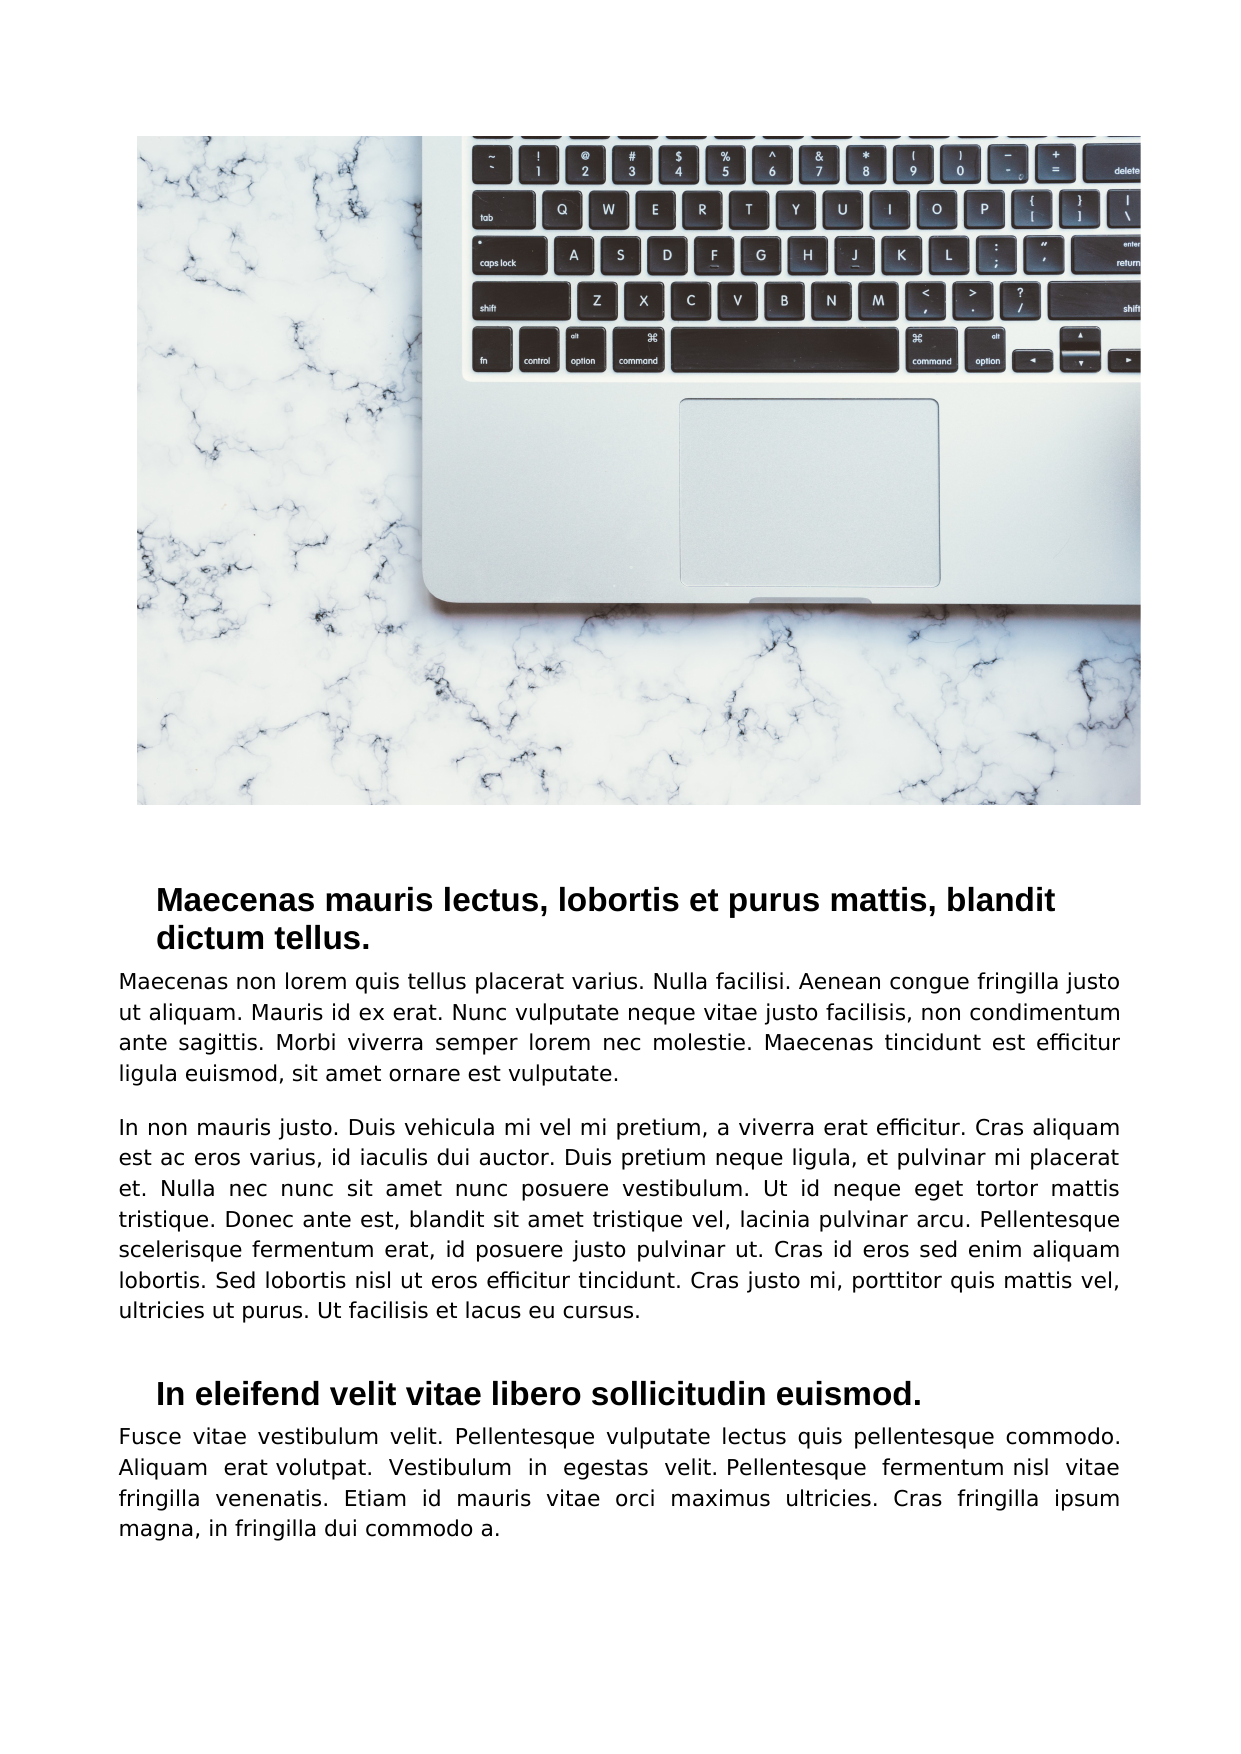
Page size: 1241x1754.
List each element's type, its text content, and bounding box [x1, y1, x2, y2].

text Maecenas non lorem quis tellus placerat varius. Nulla facilisi. Aenean congue fringilla justo ut aliquam. Mauris id ex erat. Nunc vulputate neque vitae justo facilisis, non condimentum ante sagittis. Morbi viverra semper lorem nec molestie. Maecenas tincidunt est efficitur ligula euismod, sit amet ornare est vulputate. [118, 965, 1122, 1087]
text In eleifend velit vitae libero sollicitudin euismod. [156, 1375, 1125, 1413]
text Fusce vitae vestibulum velit. Pellentesque vulputate lectus quis pellentesque commodo. Aliquam erat volutpat. Vestibulum in egestas velit. Pellentesque fermentum nisl vitae fringilla venenatis. Etiam id mauris vitae orci maximus ultricies. Cras fringilla ipsum magna, in fringilla dui commodo a. [118, 1420, 1122, 1543]
picture [137, 136, 1141, 805]
text In non mauris justo. Duis vehicula mi vel mi pretium, a viverra erat efficitur. Cras aliquam est ac eros varius, id iaculis dui auctor. Duis pretium neque ligula, et pulvinar mi placerat et. Nulla nec nunc sit amet nunc posuere vestibulum. Ut id neque eget tortor mattis tristique. Donec ante est, blandit sit amet tristique vel, lacinia pulvinar arcu. Pellentesque scelerisque fermentum erat, id posuere justo pulvinar ut. Cras id eros sed enim aliquam lobortis. Sed lobortis nisl ut eros efficitur tincidunt. Cras justo mi, porttitor quis mattis vel, ultricies ut purus. Ut facilisis et lacus eu cursus. [118, 1111, 1121, 1325]
text Maecenas mauris lectus, lobortis et purus mattis, blandit dictum tellus. [156, 881, 1080, 957]
